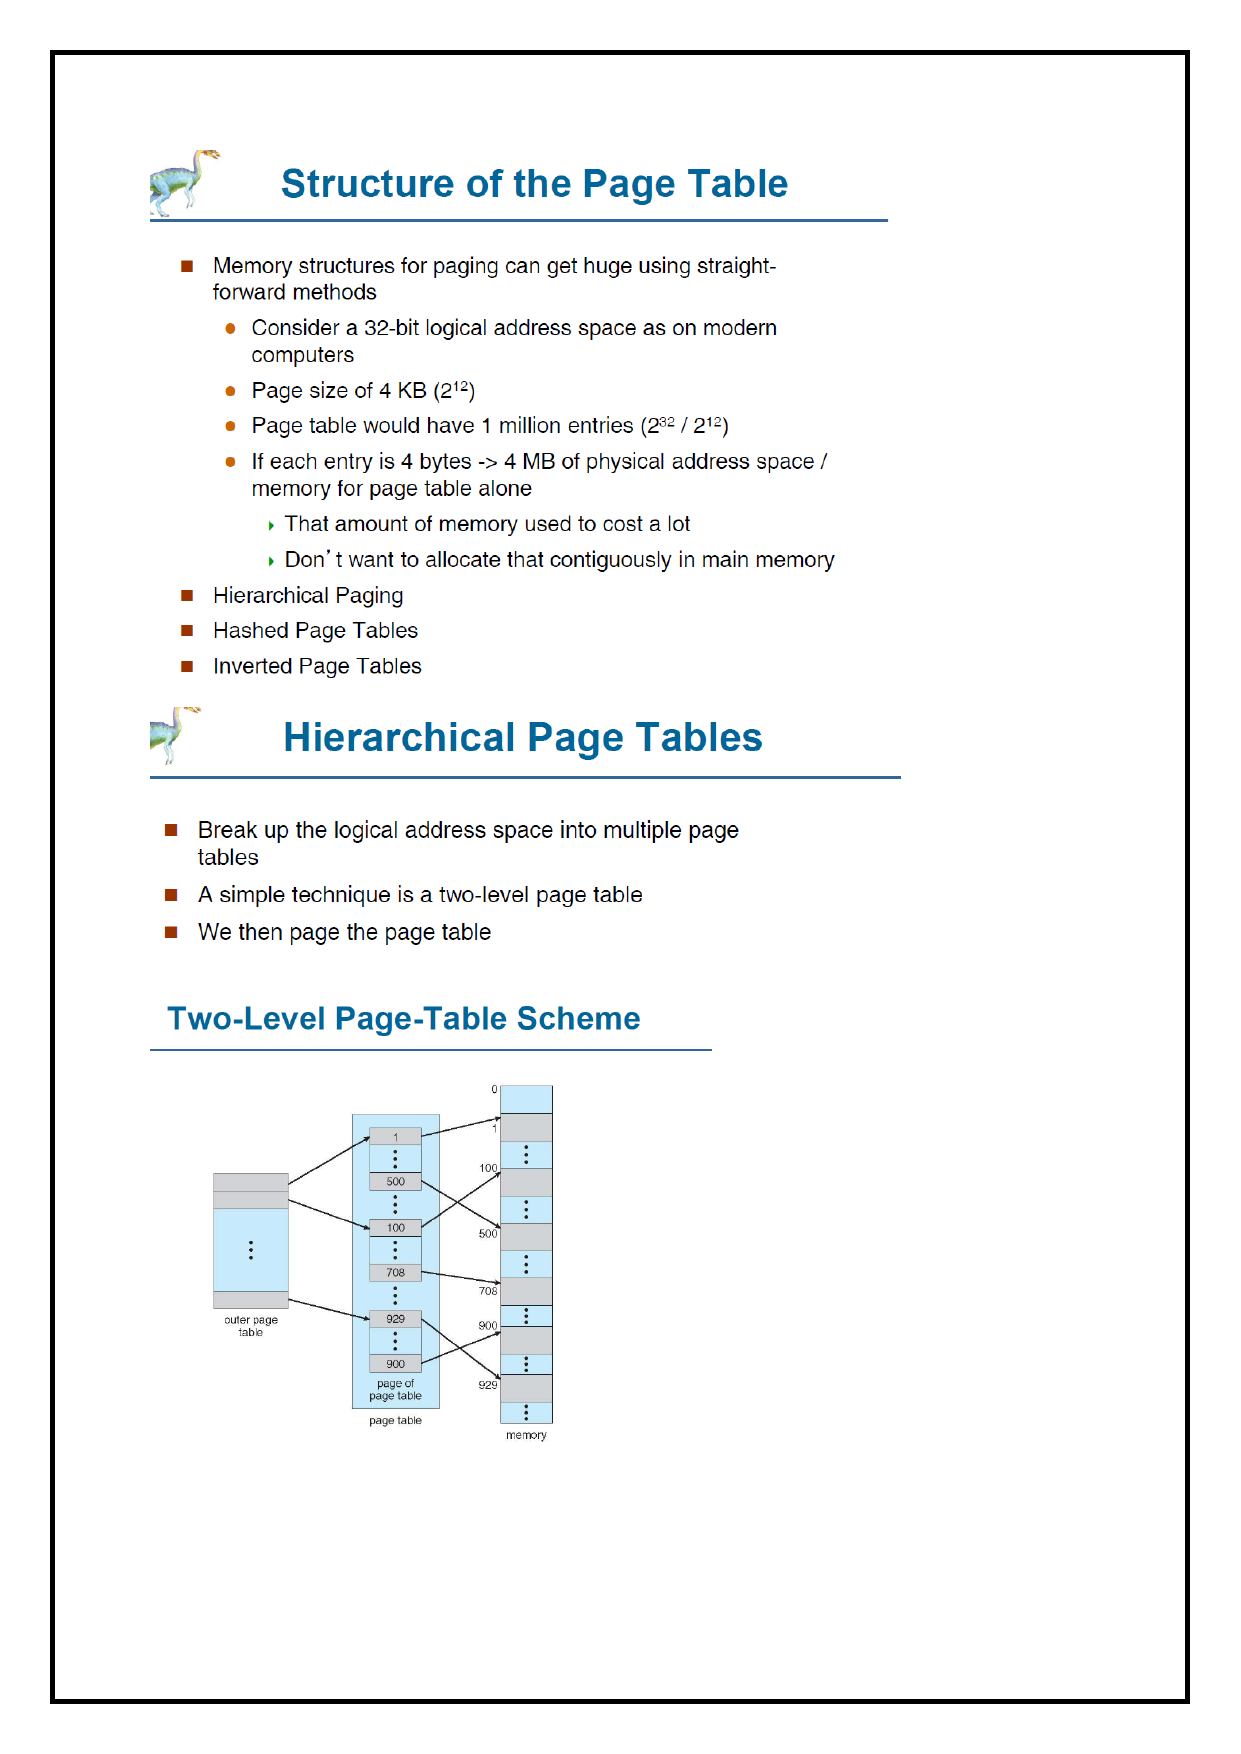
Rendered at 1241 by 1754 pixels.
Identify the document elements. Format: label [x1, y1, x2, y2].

picture [150, 707, 901, 975]
picture [150, 993, 734, 1445]
picture [150, 150, 889, 689]
